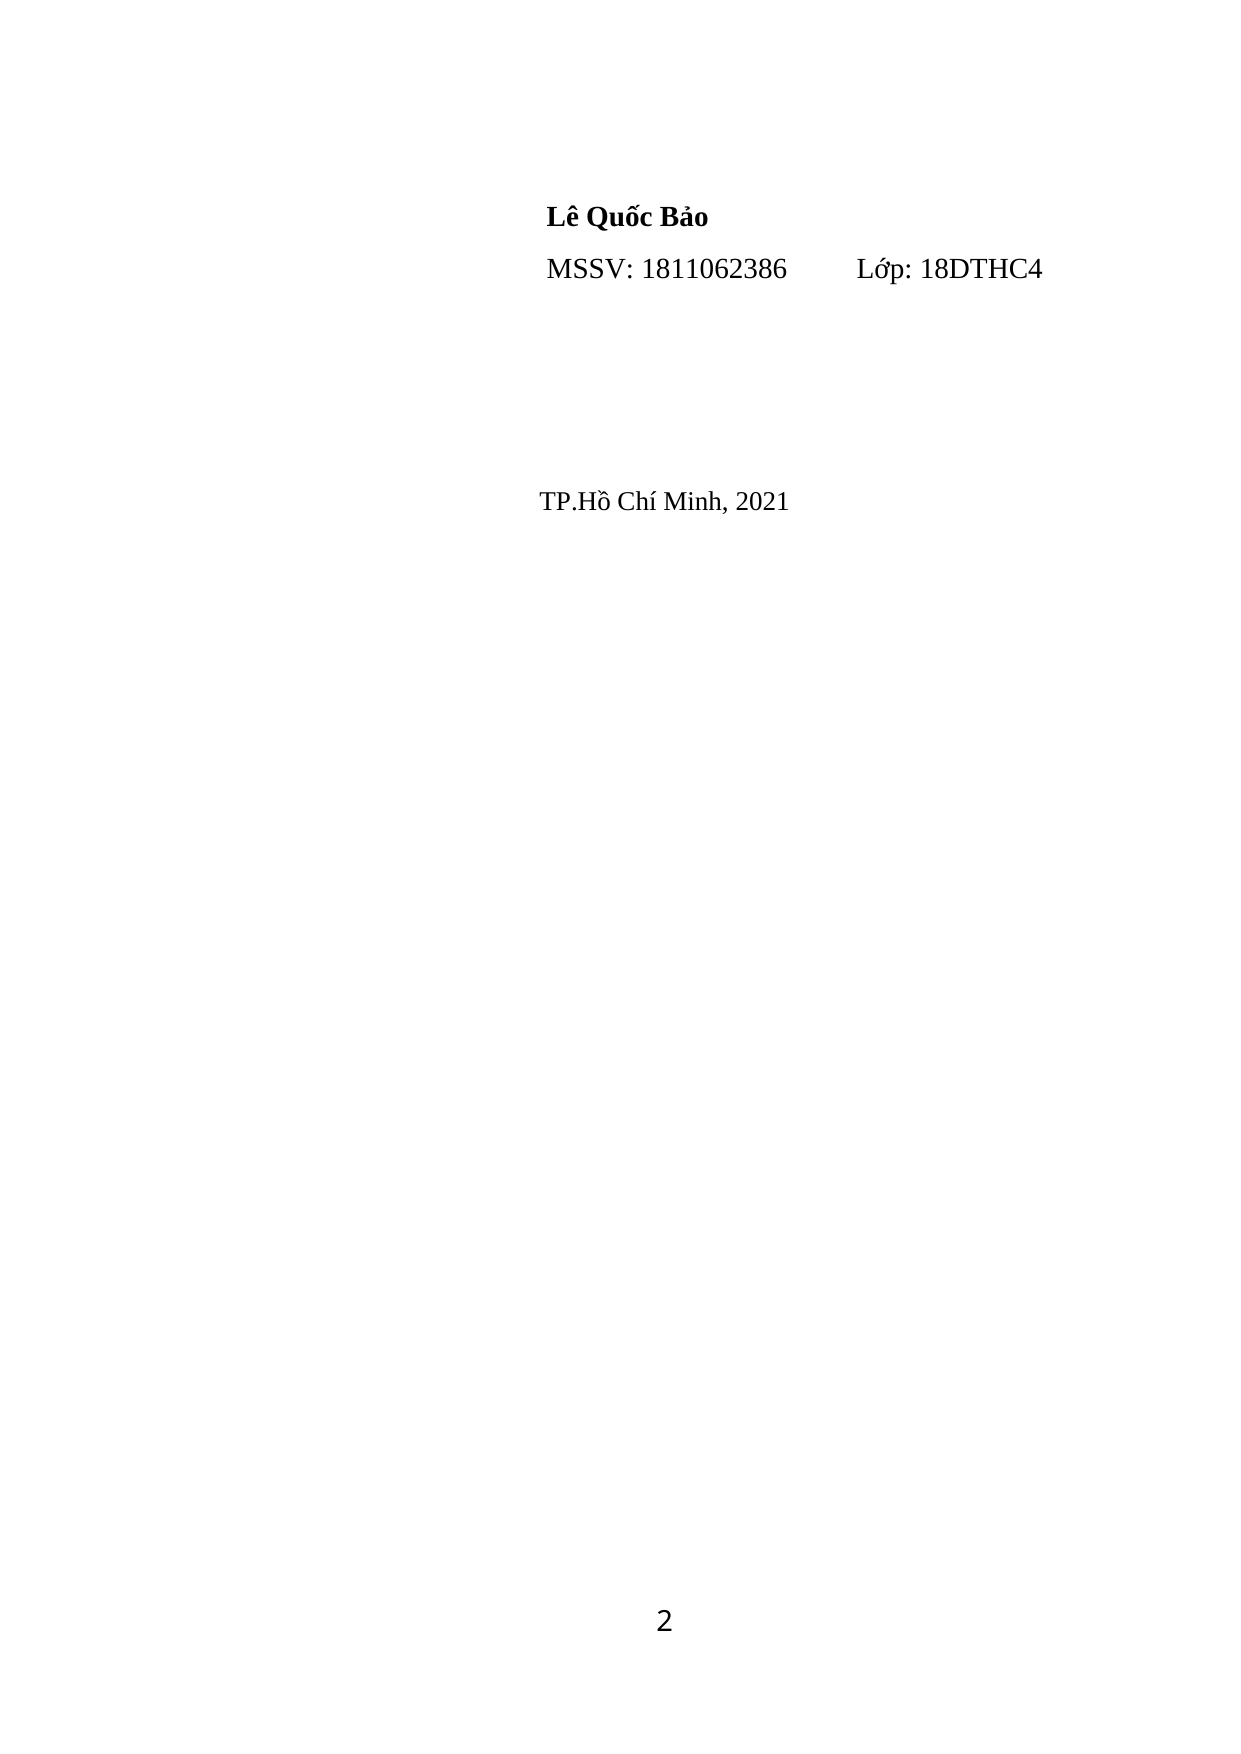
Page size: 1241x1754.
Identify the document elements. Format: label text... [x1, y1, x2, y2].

text TP.Hồ Chí Minh, 2021 [177, 485, 1152, 516]
text MSSV: 1811062386 Lớp: 18DTHC4 [177, 252, 1152, 285]
text Lê Quốc Bảo [177, 199, 1152, 232]
